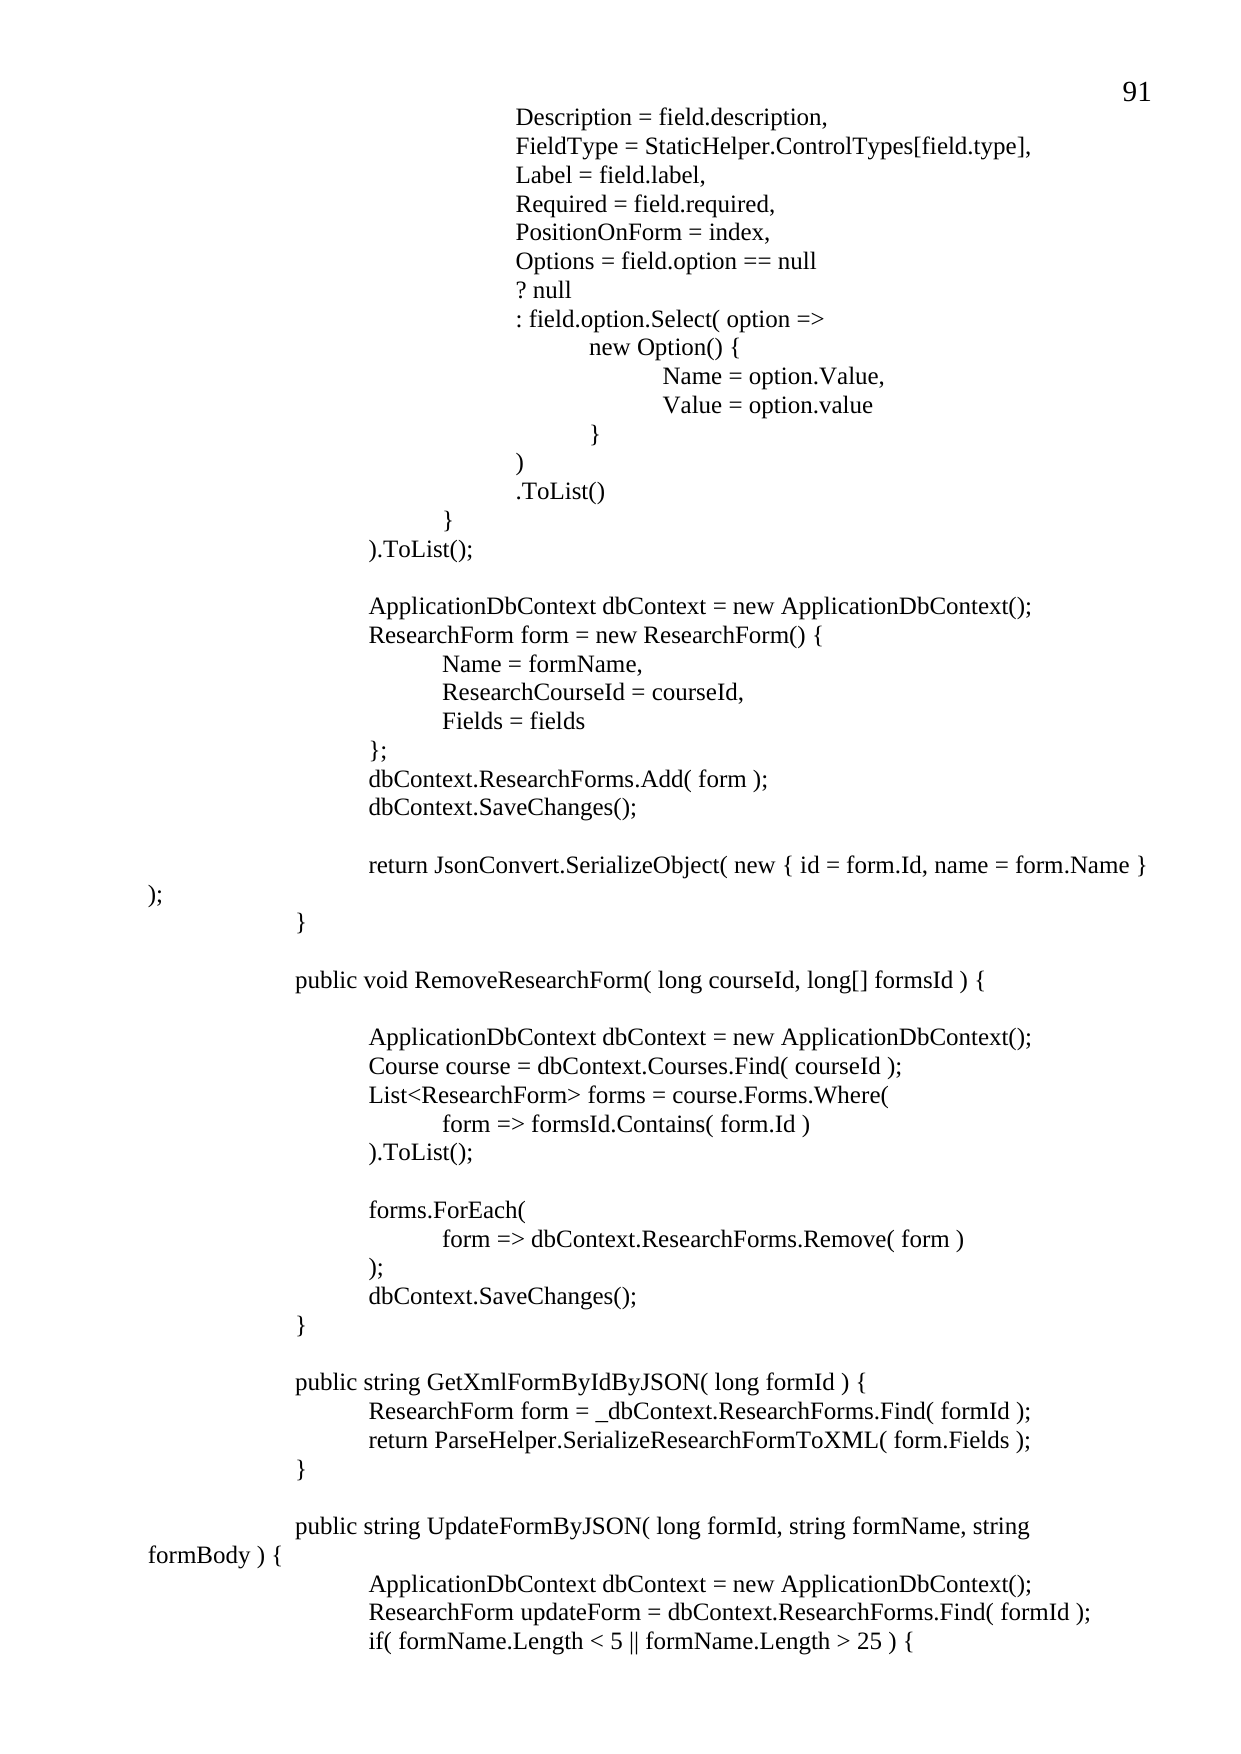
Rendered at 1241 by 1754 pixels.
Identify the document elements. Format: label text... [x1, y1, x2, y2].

text new Option() { [148, 332, 1152, 361]
text : field.option.Select( option => [148, 304, 1152, 332]
text Required = field.required, [148, 189, 1152, 217]
text ResearchForm form = _dbContext.ResearchForms.Find( formId ); [148, 1396, 1152, 1425]
text ? null [148, 275, 1152, 304]
text forms.ForEach( [148, 1195, 1152, 1224]
text dbContext.SaveChanges(); [148, 792, 1152, 821]
text } [148, 1310, 1152, 1339]
text } [148, 907, 1152, 936]
text ) [148, 447, 1152, 476]
text ); [148, 1252, 1152, 1281]
text Name = option.Value, [148, 361, 1152, 390]
text } [148, 505, 1152, 534]
text ApplicationDbContext dbContext = new ApplicationDbContext(); [148, 591, 1152, 620]
text ResearchCourseId = courseId, [148, 677, 1152, 706]
text }; [148, 735, 1152, 764]
text Description = field.description, [148, 102, 1152, 131]
text public string UpdateFormByJSON( long formId, string formName, string formBody ) { [148, 1511, 1152, 1569]
text ResearchForm updateForm = dbContext.ResearchForms.Find( formId ); [148, 1597, 1152, 1626]
text Label = field.label, [148, 160, 1152, 189]
text List<ResearchForm> forms = course.Forms.Where( [148, 1080, 1152, 1109]
text Name = formName, [148, 649, 1152, 677]
text form => dbContext.ResearchForms.Remove( form ) [148, 1224, 1152, 1252]
text ApplicationDbContext dbContext = new ApplicationDbContext(); [148, 1569, 1152, 1597]
text .ToList() [148, 476, 1152, 505]
text Fields = fields [148, 706, 1152, 735]
text public void RemoveResearchForm( long courseId, long[] formsId ) { [148, 965, 1152, 994]
text dbContext.SaveChanges(); [148, 1281, 1152, 1310]
text Value = option.value [148, 390, 1152, 419]
text } [148, 419, 1152, 447]
text Options = field.option == null [148, 246, 1152, 275]
text FieldType = StaticHelper.ControlTypes[field.type], [148, 131, 1152, 160]
text return JsonConvert.SerializeObject( new { id = form.Id, name = form.Name } ); [148, 850, 1152, 907]
text return ParseHelper.SerializeResearchFormToXML( form.Fields ); [148, 1425, 1152, 1454]
text dbContext.ResearchForms.Add( form ); [148, 764, 1152, 792]
text PositionOnForm = index, [148, 217, 1152, 246]
text ).ToList(); [148, 534, 1152, 562]
text ResearchForm form = new ResearchForm() { [148, 620, 1152, 649]
text ApplicationDbContext dbContext = new ApplicationDbContext(); [148, 1022, 1152, 1051]
text Course course = dbContext.Courses.Find( courseId ); [148, 1051, 1152, 1080]
text public string GetXmlFormByIdByJSON( long formId ) { [148, 1367, 1152, 1396]
text form => formsId.Contains( form.Id ) [148, 1109, 1152, 1137]
text ).ToList(); [148, 1137, 1152, 1166]
text if( formName.Length < 5 || formName.Length > 25 ) { [148, 1626, 1152, 1655]
text } [148, 1454, 1152, 1482]
